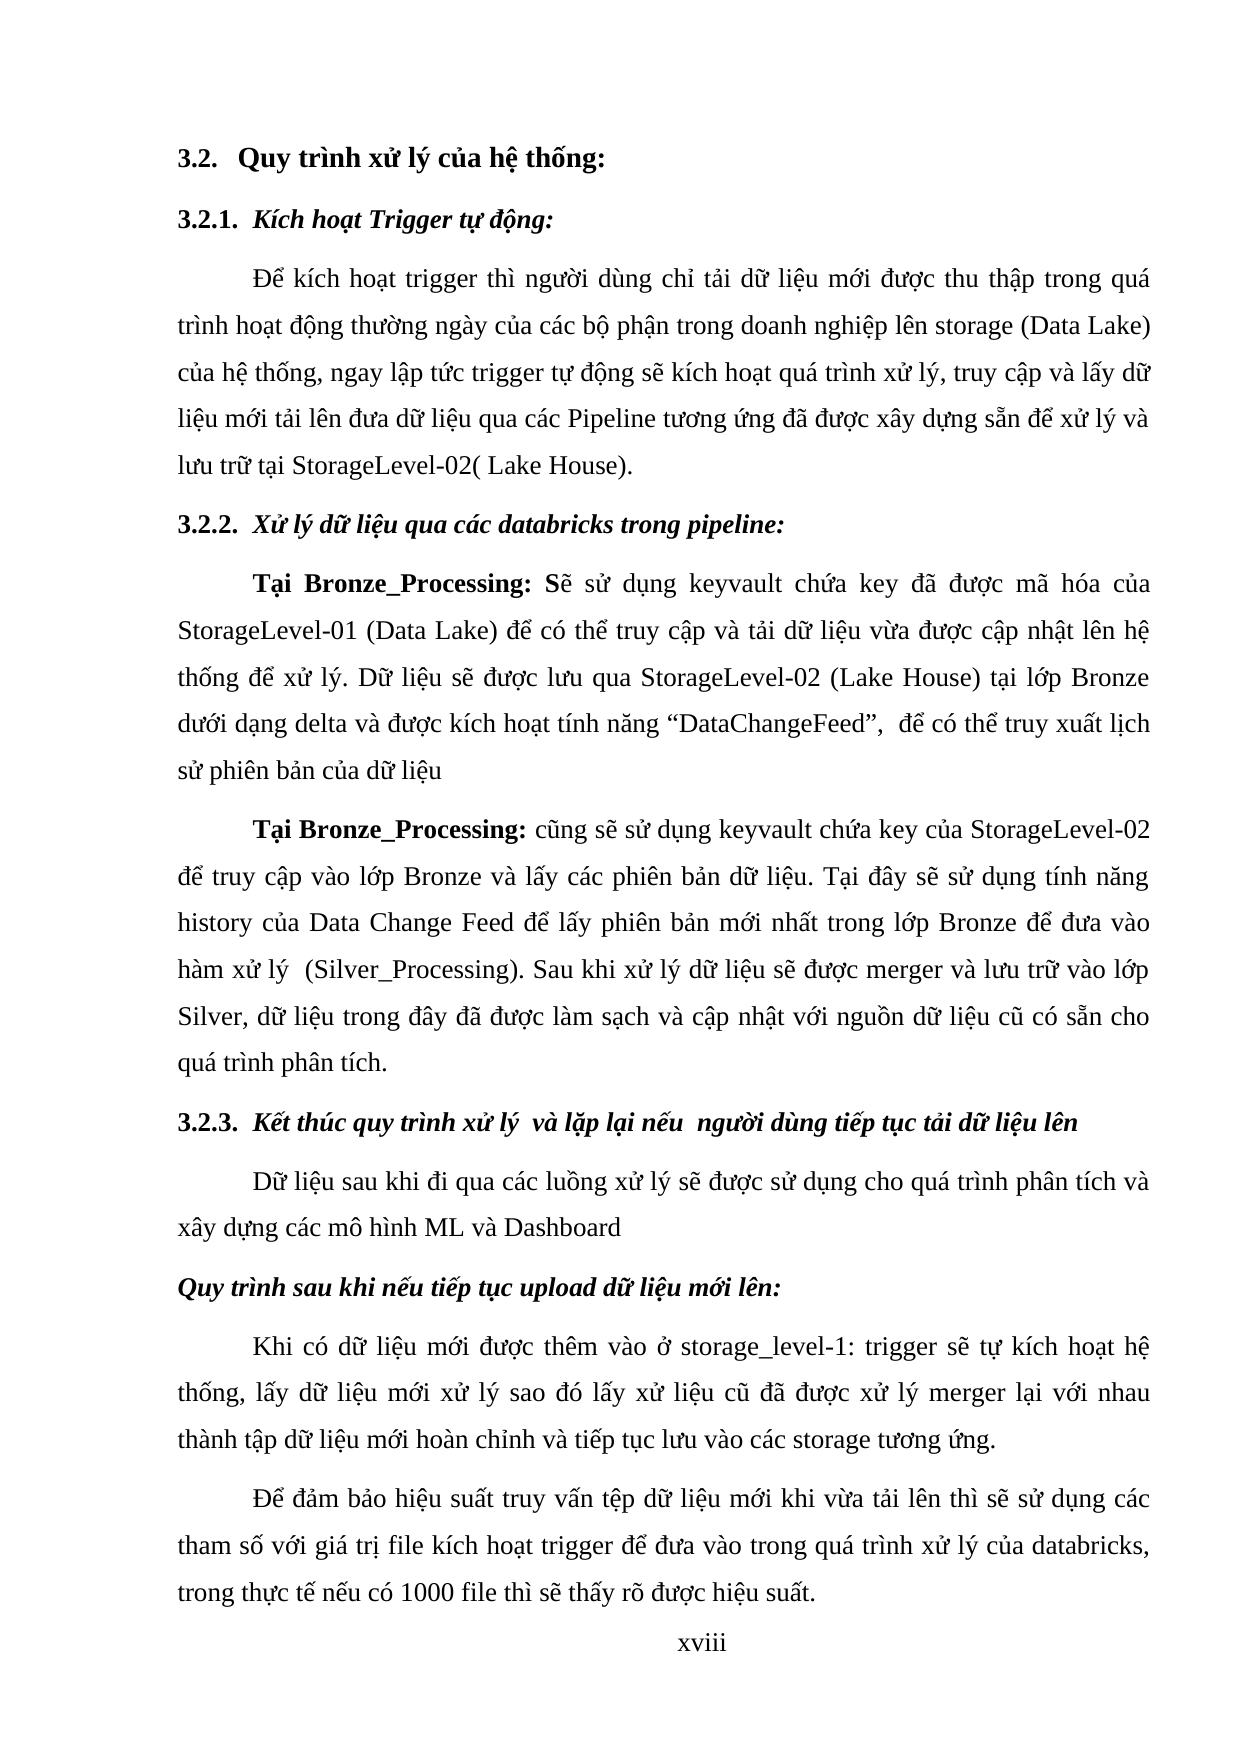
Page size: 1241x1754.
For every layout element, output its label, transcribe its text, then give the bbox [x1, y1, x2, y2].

text Dữ liệu sau khi đi qua các luồng xử lý sẽ được sử dụng cho quá trình phân tích và xây dựng các mô hình ML và Dashboard [177, 1165, 1152, 1243]
text Để kích hoạt trigger thì người dùng chỉ tải dữ liệu mới được thu thập trong quá trình hoạt động thường ngày của các bộ phận trong doanh nghiệp lên storage (Data Lake) của hệ thống, ngay lập tức trigger tự động sẽ kích hoạt quá trình xử lý, truy cập và lấy dữ liệu mới tải lên đưa dữ liệu qua các Pipeline tương ứng đã được xây dựng sẵn để xử lý và lưu trữ tại StorageLevel-02( Lake House). [177, 262, 1152, 480]
subtitle Xử lý dữ liệu qua các databricks trong pipeline: [177, 508, 1152, 539]
text Quy trình sau khi nếu tiếp tục upload dữ liệu mới lên: [177, 1271, 1152, 1302]
text Tại Bronze_Processing: Sẽ sử dụng keyvault chứa key đã được mã hóa của StorageLevel-01 (Data Lake) để có thể truy cập và tải dữ liệu vừa được cập nhật lên hệ thống để xử lý. Dữ liệu sẽ được lưu qua StorageLevel-02 (Lake House) tại lớp Bronze dưới dạng delta và được kích hoạt tính năng “DataChangeFeed”, để có thể truy xuất lịch sử phiên bản của dữ liệu [177, 567, 1152, 785]
subtitle Quy trình xử lý của hệ thống: [177, 140, 1152, 174]
text Khi có dữ liệu mới được thêm vào ở storage_level-1: trigger sẽ tự kích hoạt hệ thống, lấy dữ liệu mới xử lý sao đó lấy xử liệu cũ đã được xử lý merger lại với nhau thành tập dữ liệu mới hoàn chỉnh và tiếp tục lưu vào các storage tương ứng. [177, 1330, 1152, 1454]
subtitle Kích hoạt Trigger tự động: [177, 203, 1152, 234]
text Để đảm bảo hiệu suất truy vấn tệp dữ liệu mới khi vừa tải lên thì sẽ sử dụng các tham số với giá trị file kích hoạt trigger để đưa vào trong quá trình xử lý của databricks, trong thực tế nếu có 1000 file thì sẽ thấy rõ được hiệu suất. [177, 1482, 1152, 1607]
subtitle Kết thúc quy trình xử lý và lặp lại nếu người dùng tiếp tục tải dữ liệu lên [177, 1106, 1152, 1137]
text Tại Bronze_Processing: cũng sẽ sử dụng keyvault chứa key của StorageLevel-02 để truy cập vào lớp Bronze và lấy các phiên bản dữ liệu. Tại đây sẽ sử dụng tính năng history của Data Change Feed để lấy phiên bản mới nhất trong lớp Bronze để đưa vào hàm xử lý (Silver_Processing). Sau khi xử lý dữ liệu sẽ được merger và lưu trữ vào lớp Silver, dữ liệu trong đây đã được làm sạch và cập nhật với nguồn dữ liệu cũ có sẵn cho quá trình phân tích. [177, 813, 1152, 1078]
